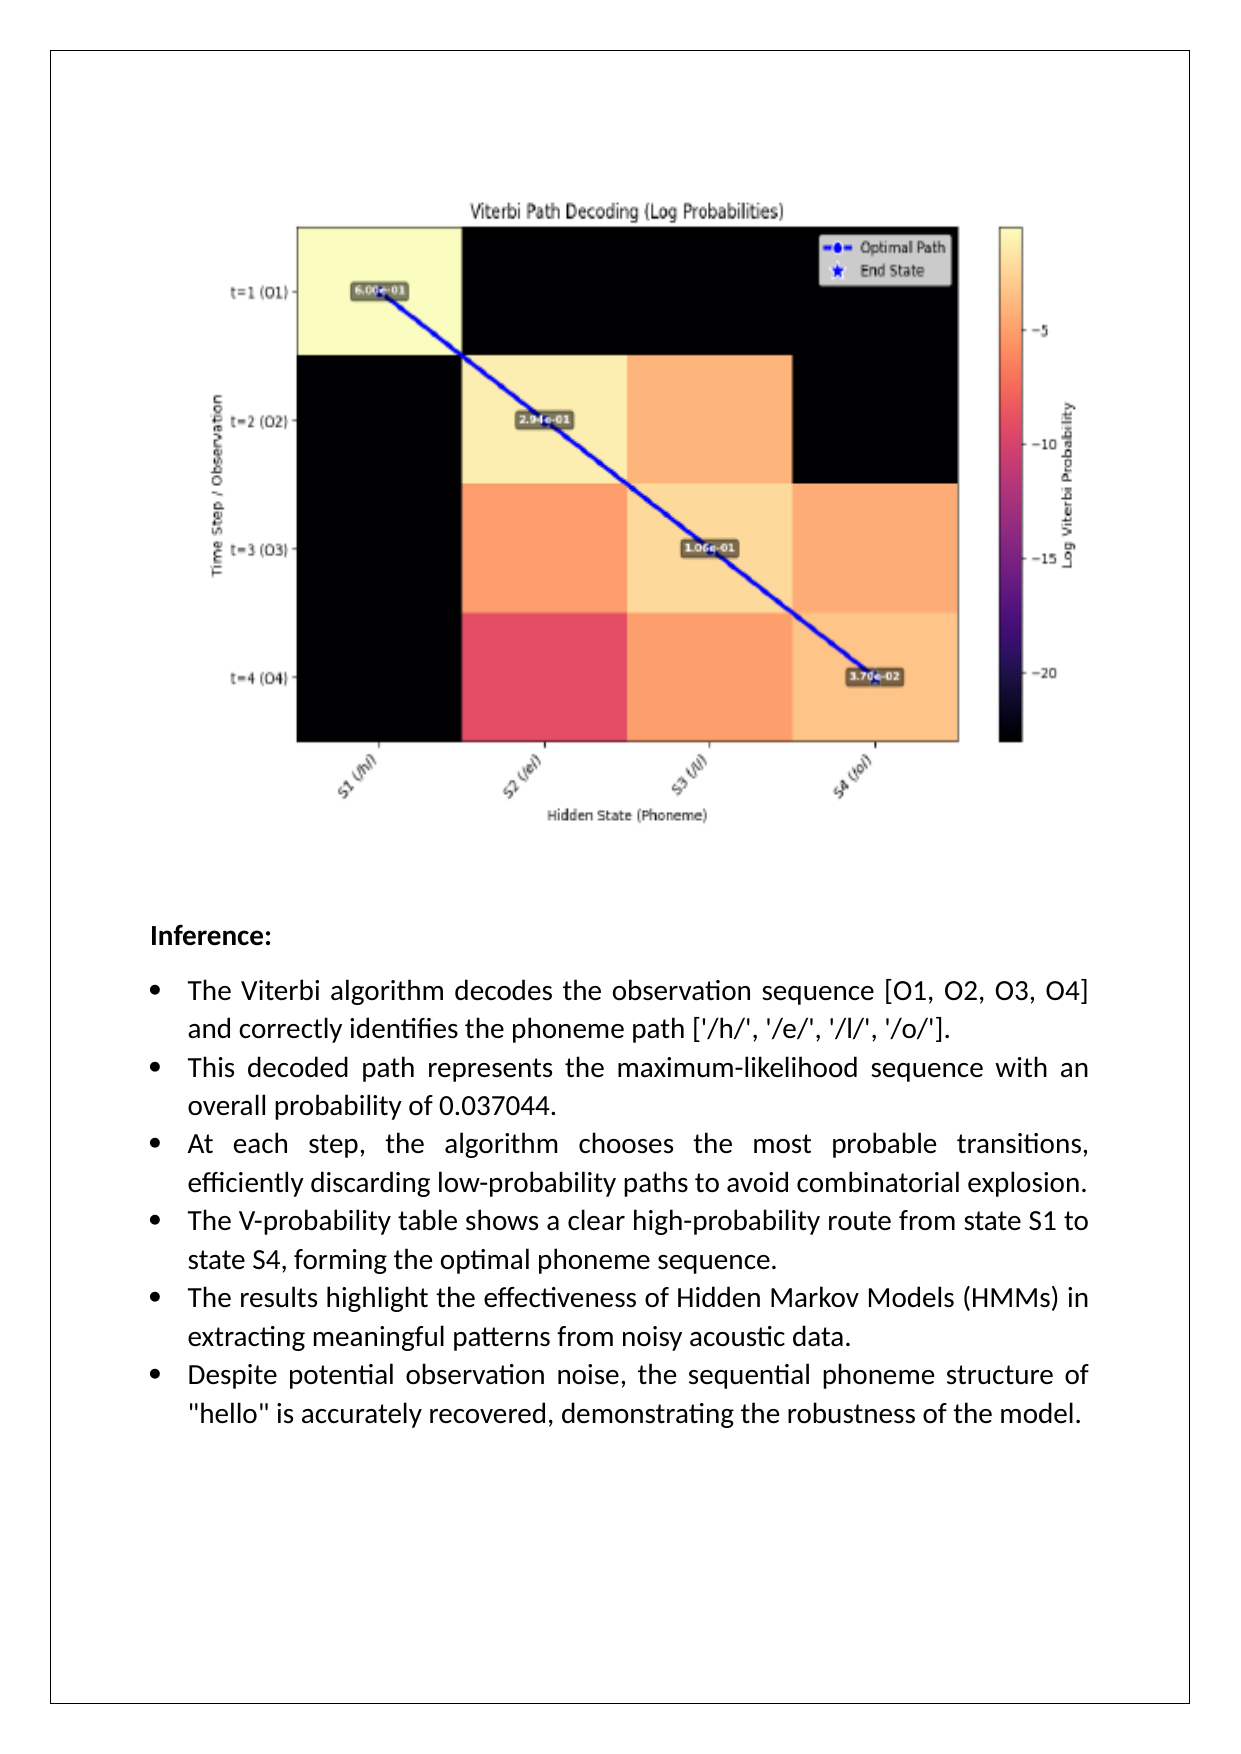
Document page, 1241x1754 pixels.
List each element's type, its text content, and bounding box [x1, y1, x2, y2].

text Inference: [150, 917, 1090, 952]
list Despite potential observation noise, the sequential phoneme structure of "hello" is accurately recovered, demonstrating the robustness of the model. [150, 1356, 1090, 1430]
list The results highlight the effectiveness of Hidden Markov Models (HMMs) in extracting meaningful patterns from noisy acoustic data. [150, 1279, 1090, 1353]
list At each step, the algorithm chooses the most probable transitions, efficiently discarding low-probability paths to avoid combinatorial explosion. [150, 1126, 1090, 1200]
list The V-probability table shows a clear high-probability route from state S1 to state S4, forming the optimal phoneme sequence. [150, 1202, 1090, 1277]
picture [150, 150, 1117, 843]
list The Viterbi algorithm decodes the observation sequence [O1, O2, O3, O4] and correctly identifies the phoneme path ['/h/', '/e/', '/l/', '/o/']. [150, 972, 1090, 1046]
list This decoded path represents the maximum-likelihood sequence with an overall probability of 0.037044. [150, 1049, 1090, 1123]
